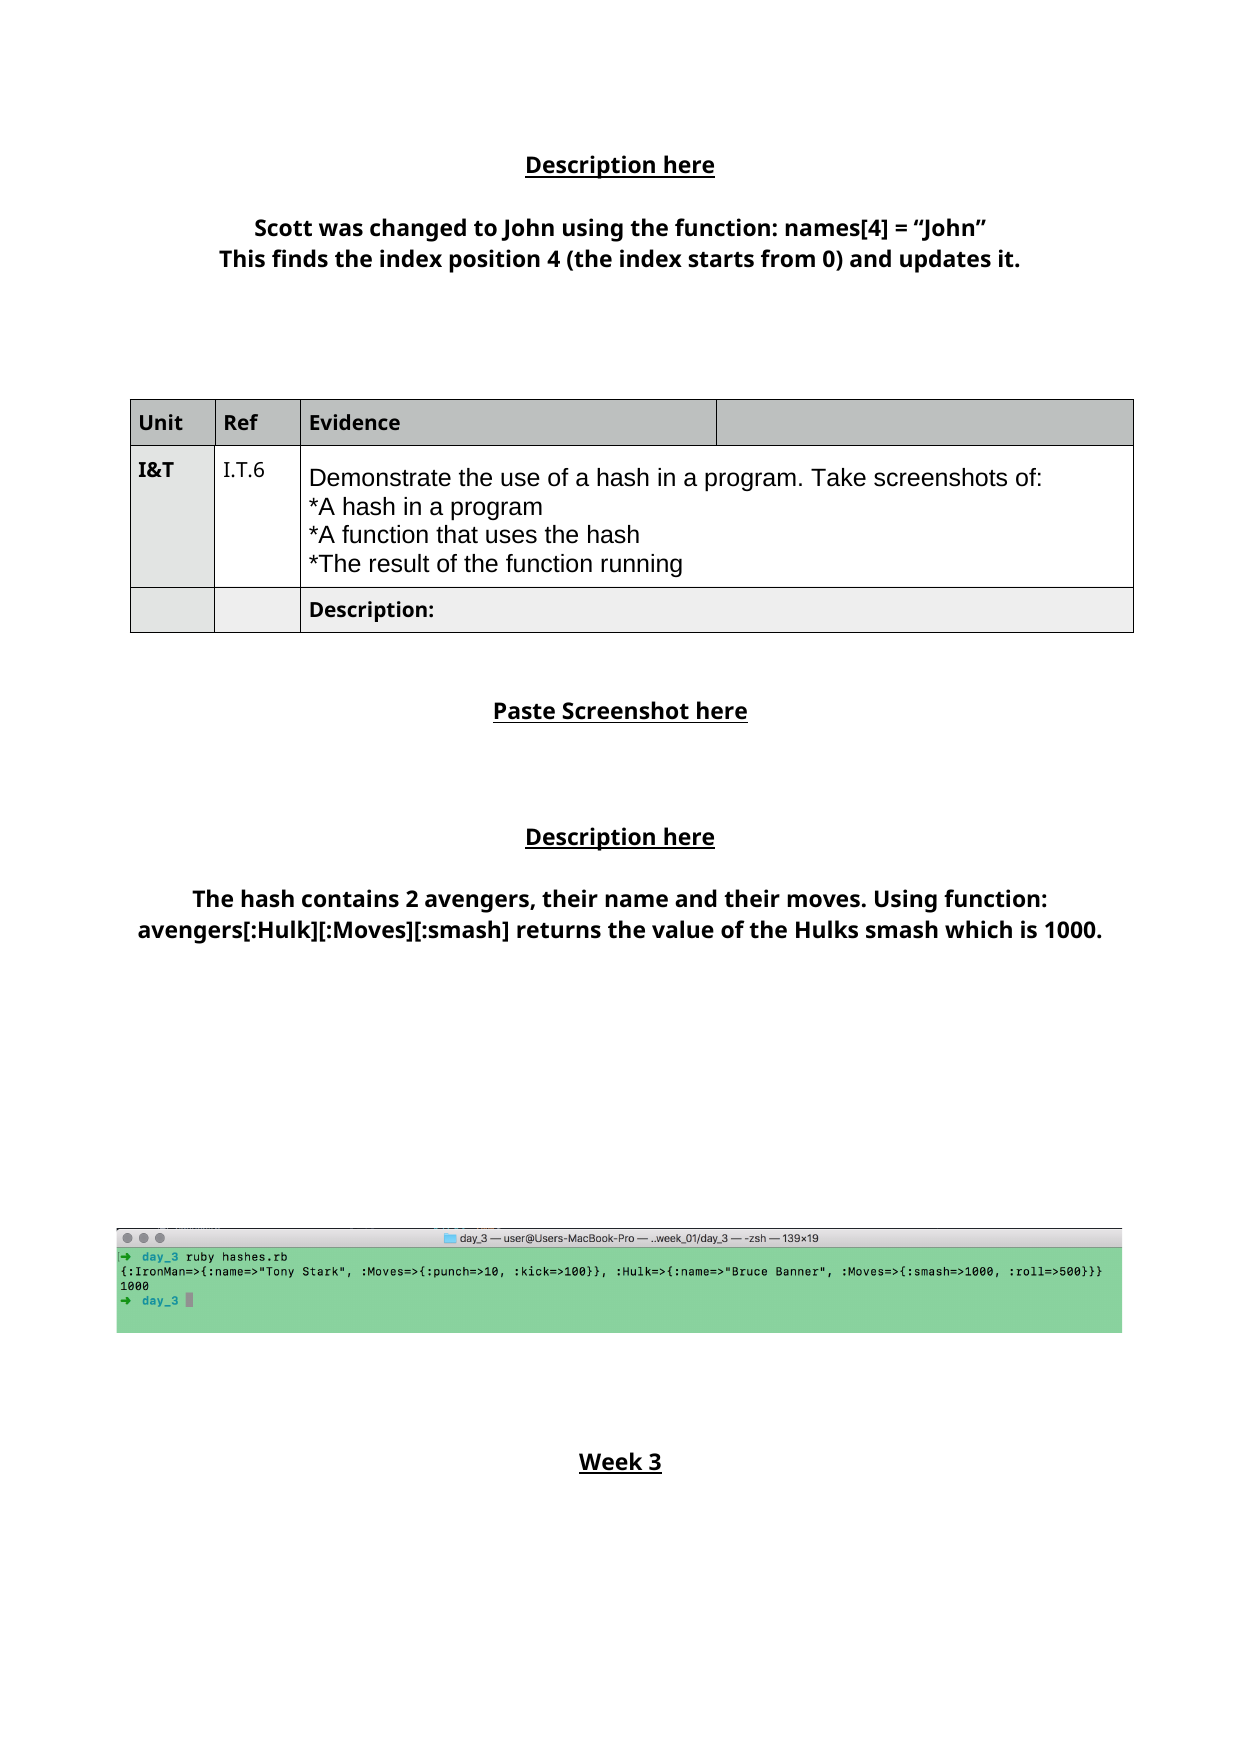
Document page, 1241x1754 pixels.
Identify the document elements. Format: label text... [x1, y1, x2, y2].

table_cell Description: [301, 588, 1133, 632]
table_cell I&T [131, 446, 214, 586]
table_header Ref [216, 400, 300, 445]
table_cell I.T.6 [215, 446, 300, 586]
text Description here [118, 820, 1122, 852]
table_header [717, 400, 1133, 445]
table_header Unit [131, 400, 215, 445]
table_cell [215, 588, 300, 632]
table_cell [131, 588, 214, 632]
table_cell Demonstrate the use of a hash in a program. Take screenshots of: *A hash in a program *A function that uses the hash *The result of the function running [301, 446, 1133, 586]
text Week 3 [118, 1445, 1122, 1477]
picture [116, 1228, 1123, 1333]
text Paste Screenshot here [118, 695, 1122, 727]
text This finds the index position 4 (the index starts from 0) and updates it. [118, 243, 1122, 274]
text Description here [118, 149, 1122, 181]
text The hash contains 2 avengers, their name and their moves. Using function: avengers[:Hulk][:Moves][:smash] returns the value of the Hulks smash which is 1000. [118, 883, 1122, 945]
table_header Evidence [301, 400, 716, 445]
text Scott was changed to John using the function: names[4] = “John” [118, 212, 1122, 243]
